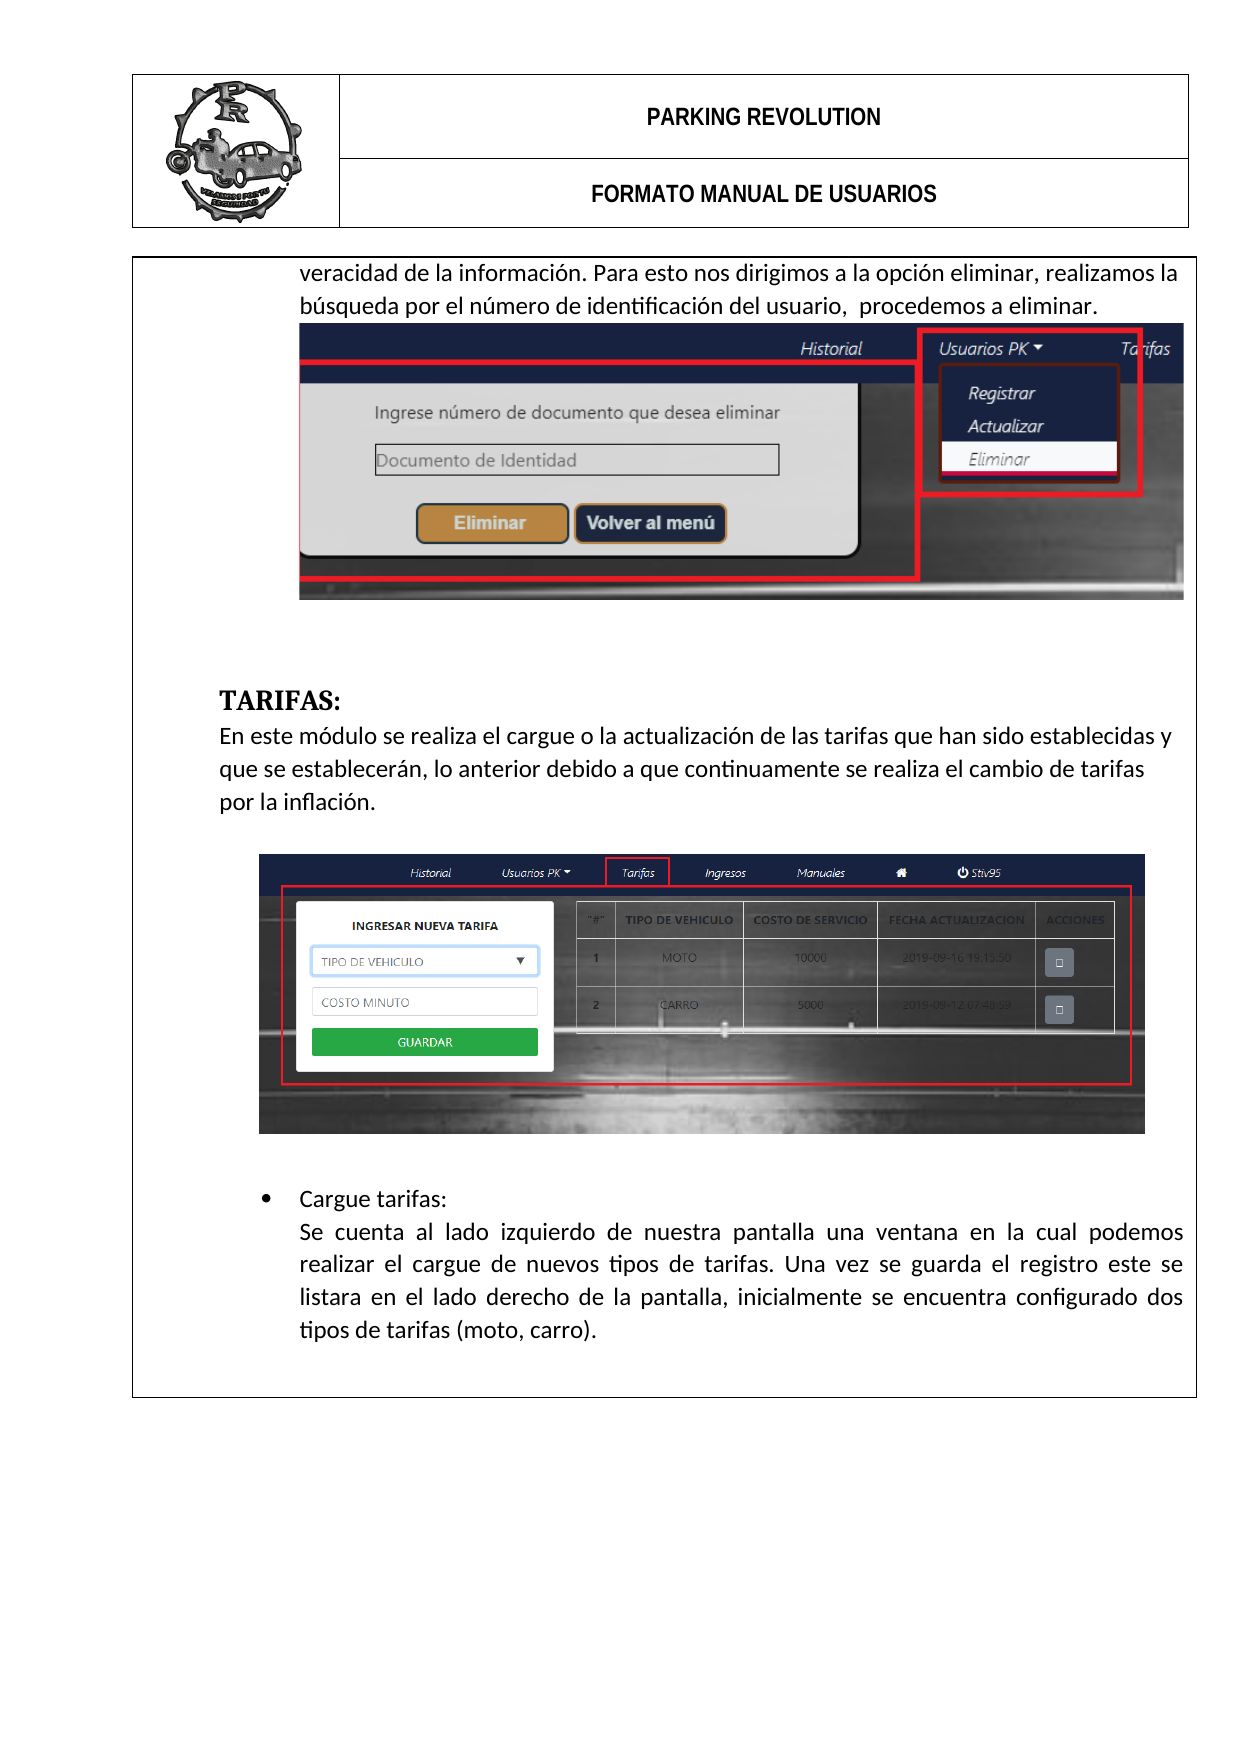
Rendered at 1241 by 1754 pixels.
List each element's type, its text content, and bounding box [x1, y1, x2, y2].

picture [299, 323, 1184, 600]
picture [259, 854, 1145, 1134]
picture [166, 74, 307, 227]
